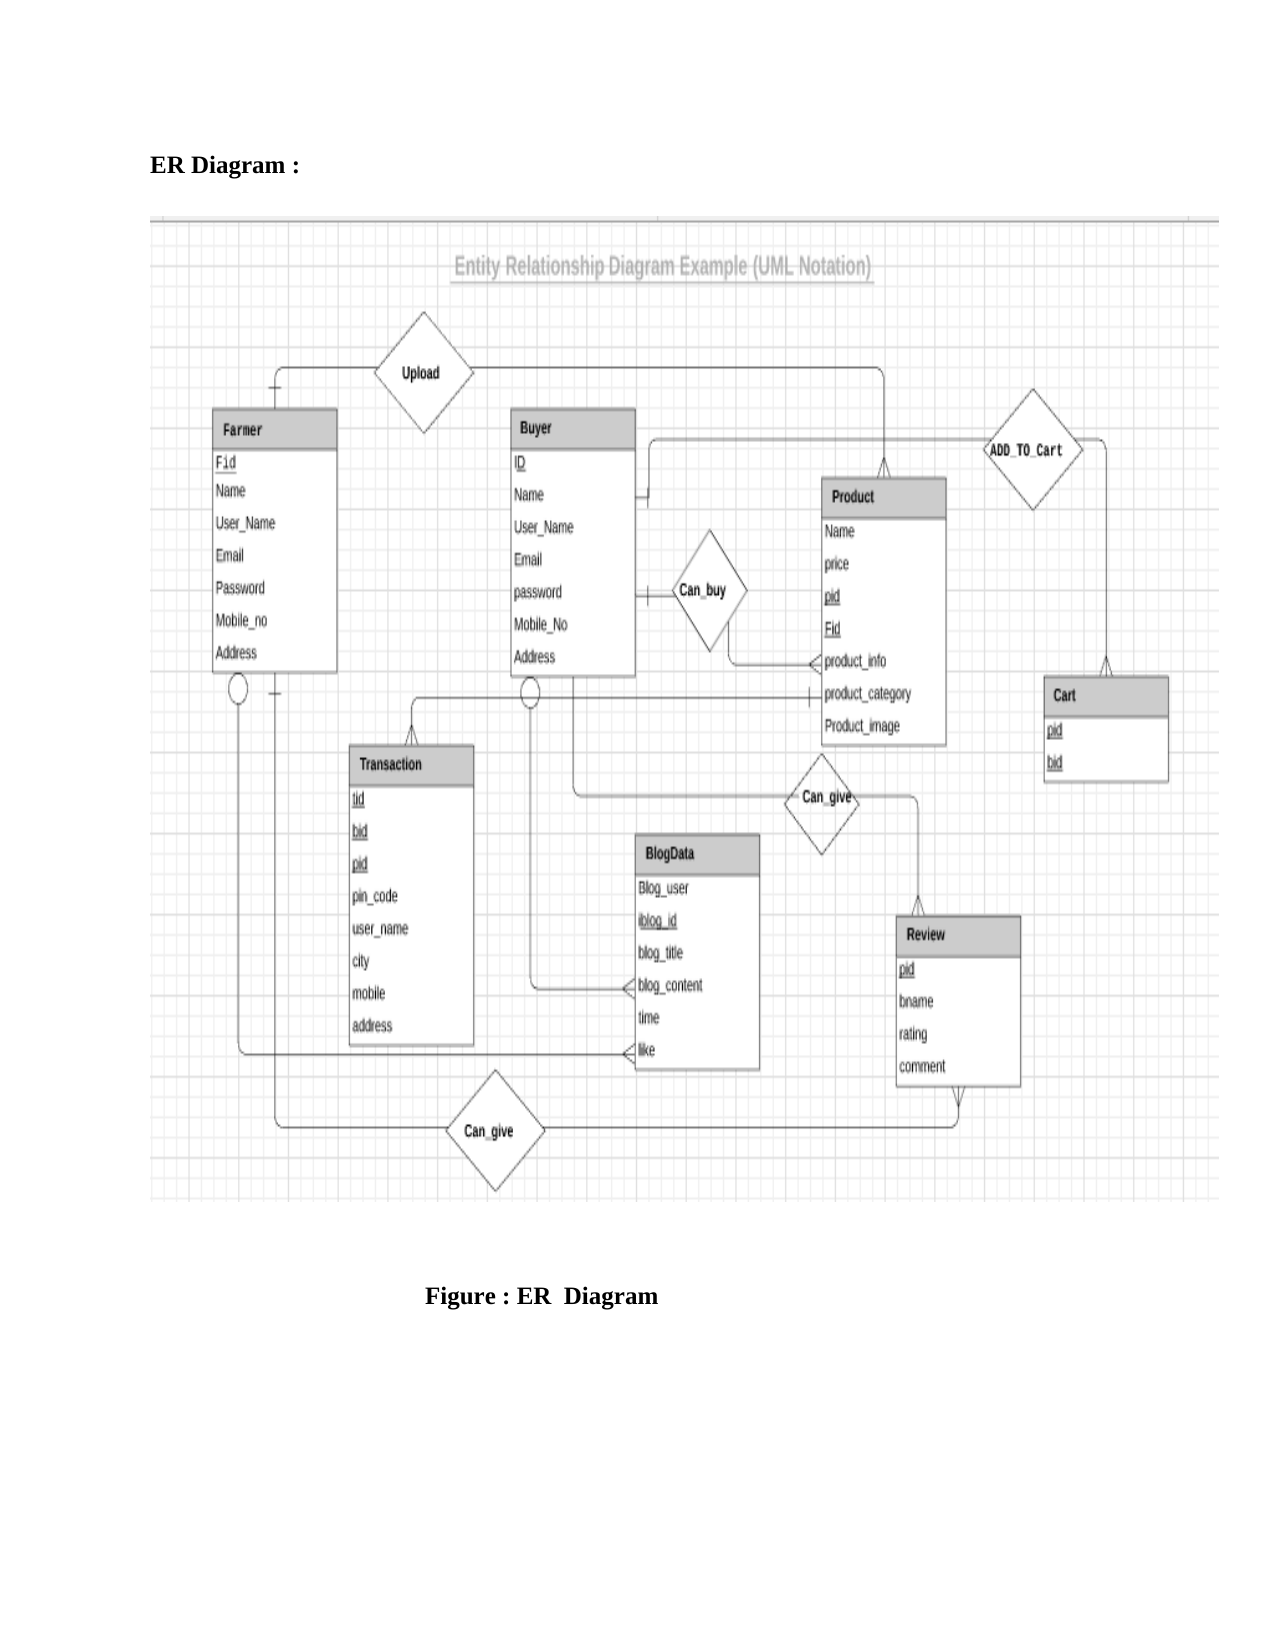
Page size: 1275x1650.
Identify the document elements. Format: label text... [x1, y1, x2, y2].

text ER Diagram : [150, 150, 1125, 216]
picture [150, 216, 1219, 1202]
text Figure : ER Diagram [150, 1281, 1125, 1309]
